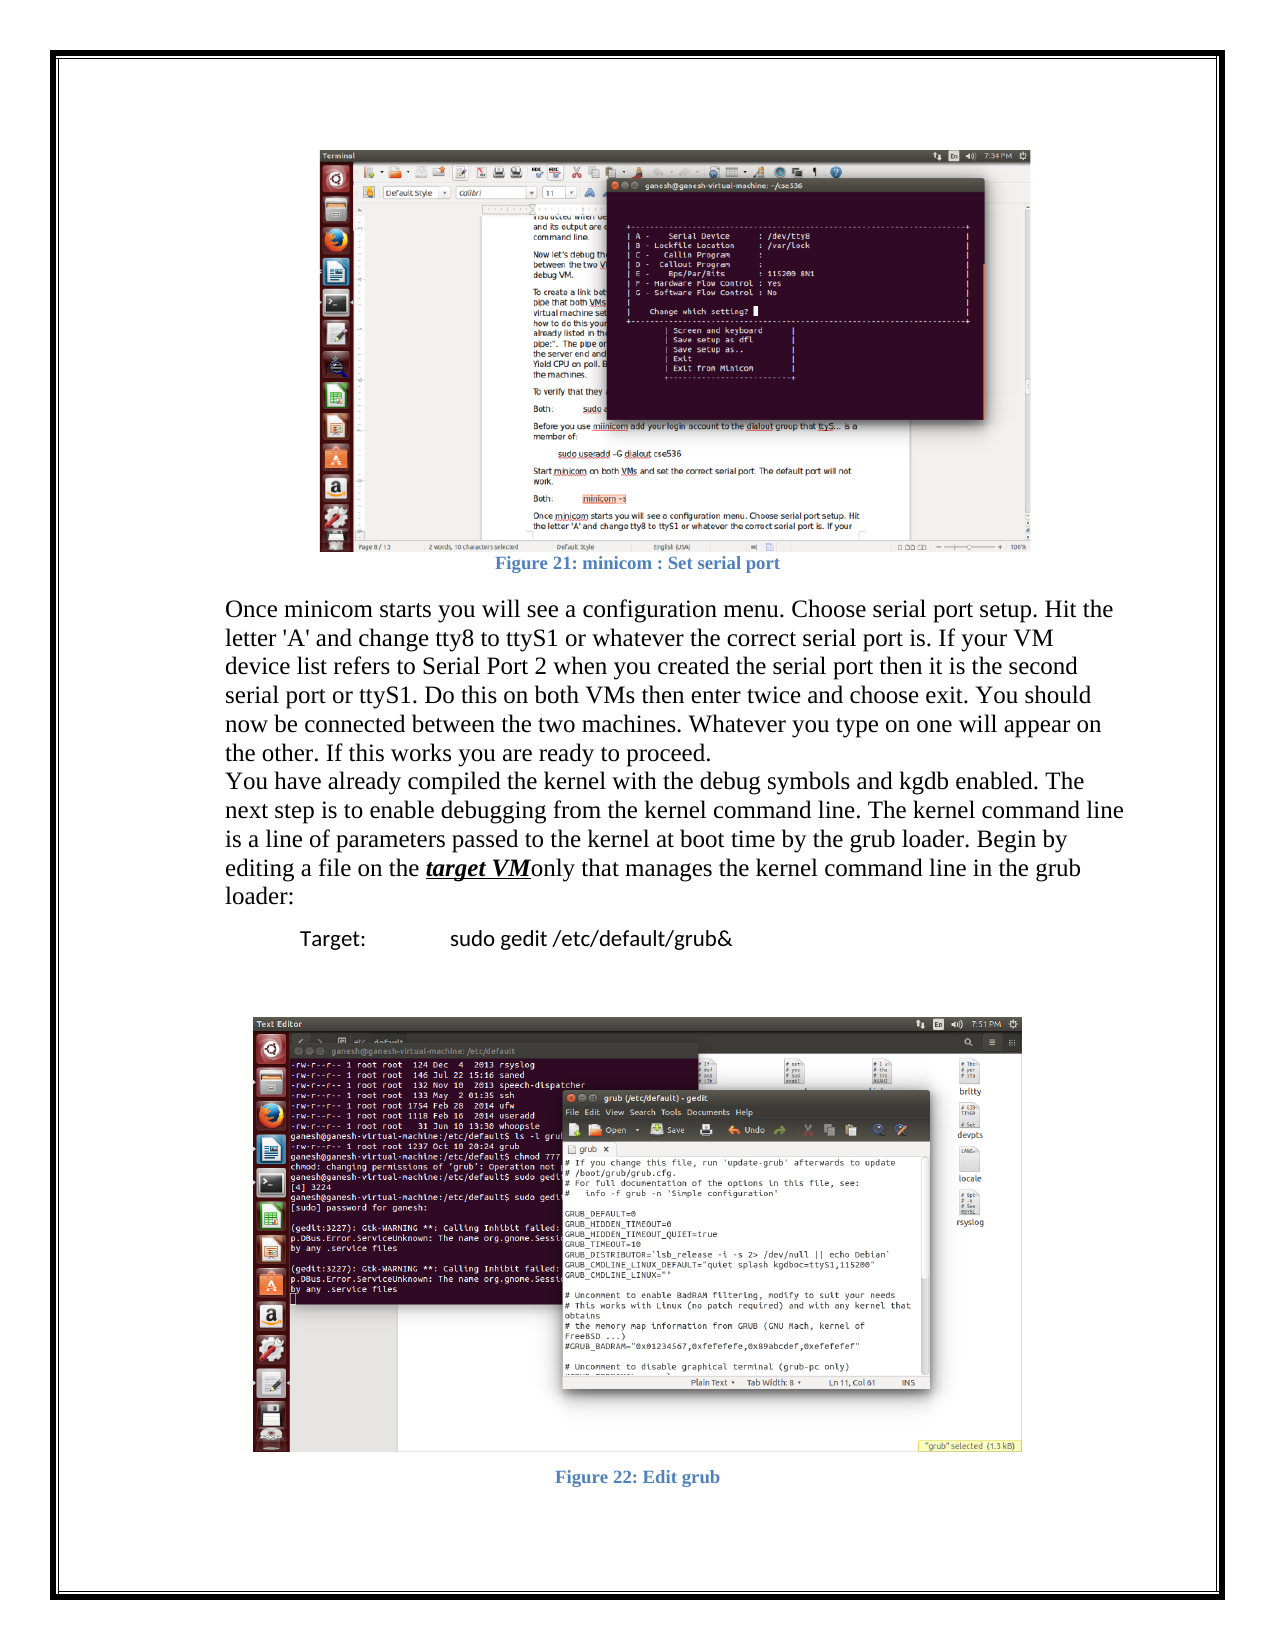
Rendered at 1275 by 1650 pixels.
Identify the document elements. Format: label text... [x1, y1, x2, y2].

text Once minicom starts you will see a configuration menu. Choose serial port setup. Hit the letter 'A' and change tty8 to ttyS1 or whatever the correct serial port is. If your VM device list refers to Serial Port 2 when you created the serial port then it is the second serial port or ttyS1. Do this on both VMs then enter twice and choose exit. You should now be connected between the two machines. Whatever you type on one will appear on the other. If this works you are ready to proceed. [225, 594, 1125, 766]
list Target: sudo gedit /etc/default/grub& [225, 924, 1125, 952]
text You have already compiled the kernel with the debug symbols and kgdb enabled. The next step is to enable debugging from the kernel command line. The kernel command line is a line of parameters passed to the kernel at boot time by the grub loader. Begin by editing a file on the target VMonly that manages the kernel command line in the grub loader: [225, 766, 1125, 910]
picture [319, 150, 1031, 552]
picture [253, 1017, 1022, 1452]
